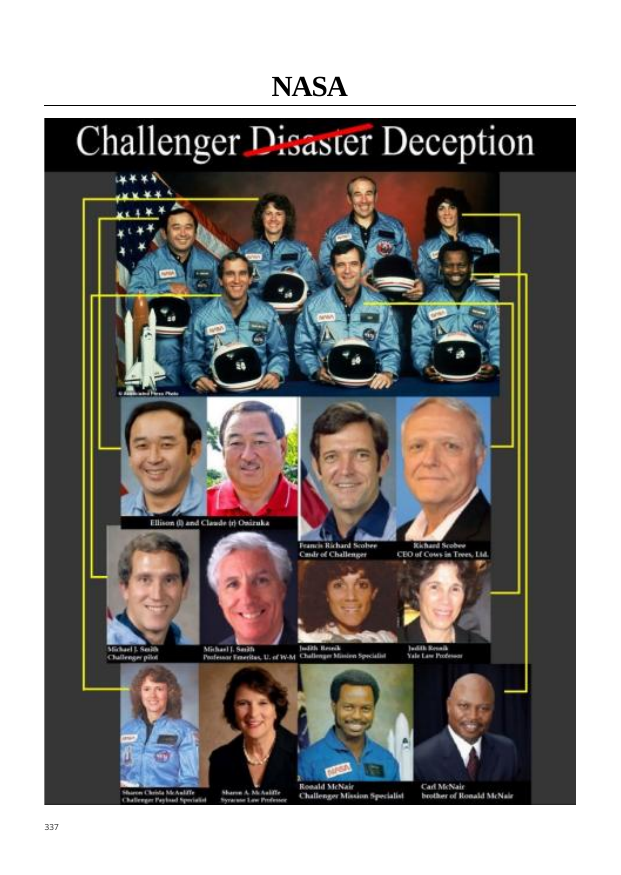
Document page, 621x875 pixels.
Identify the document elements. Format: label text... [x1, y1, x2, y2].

subtitle NASA [44, 69, 576, 105]
picture [44, 118, 576, 805]
